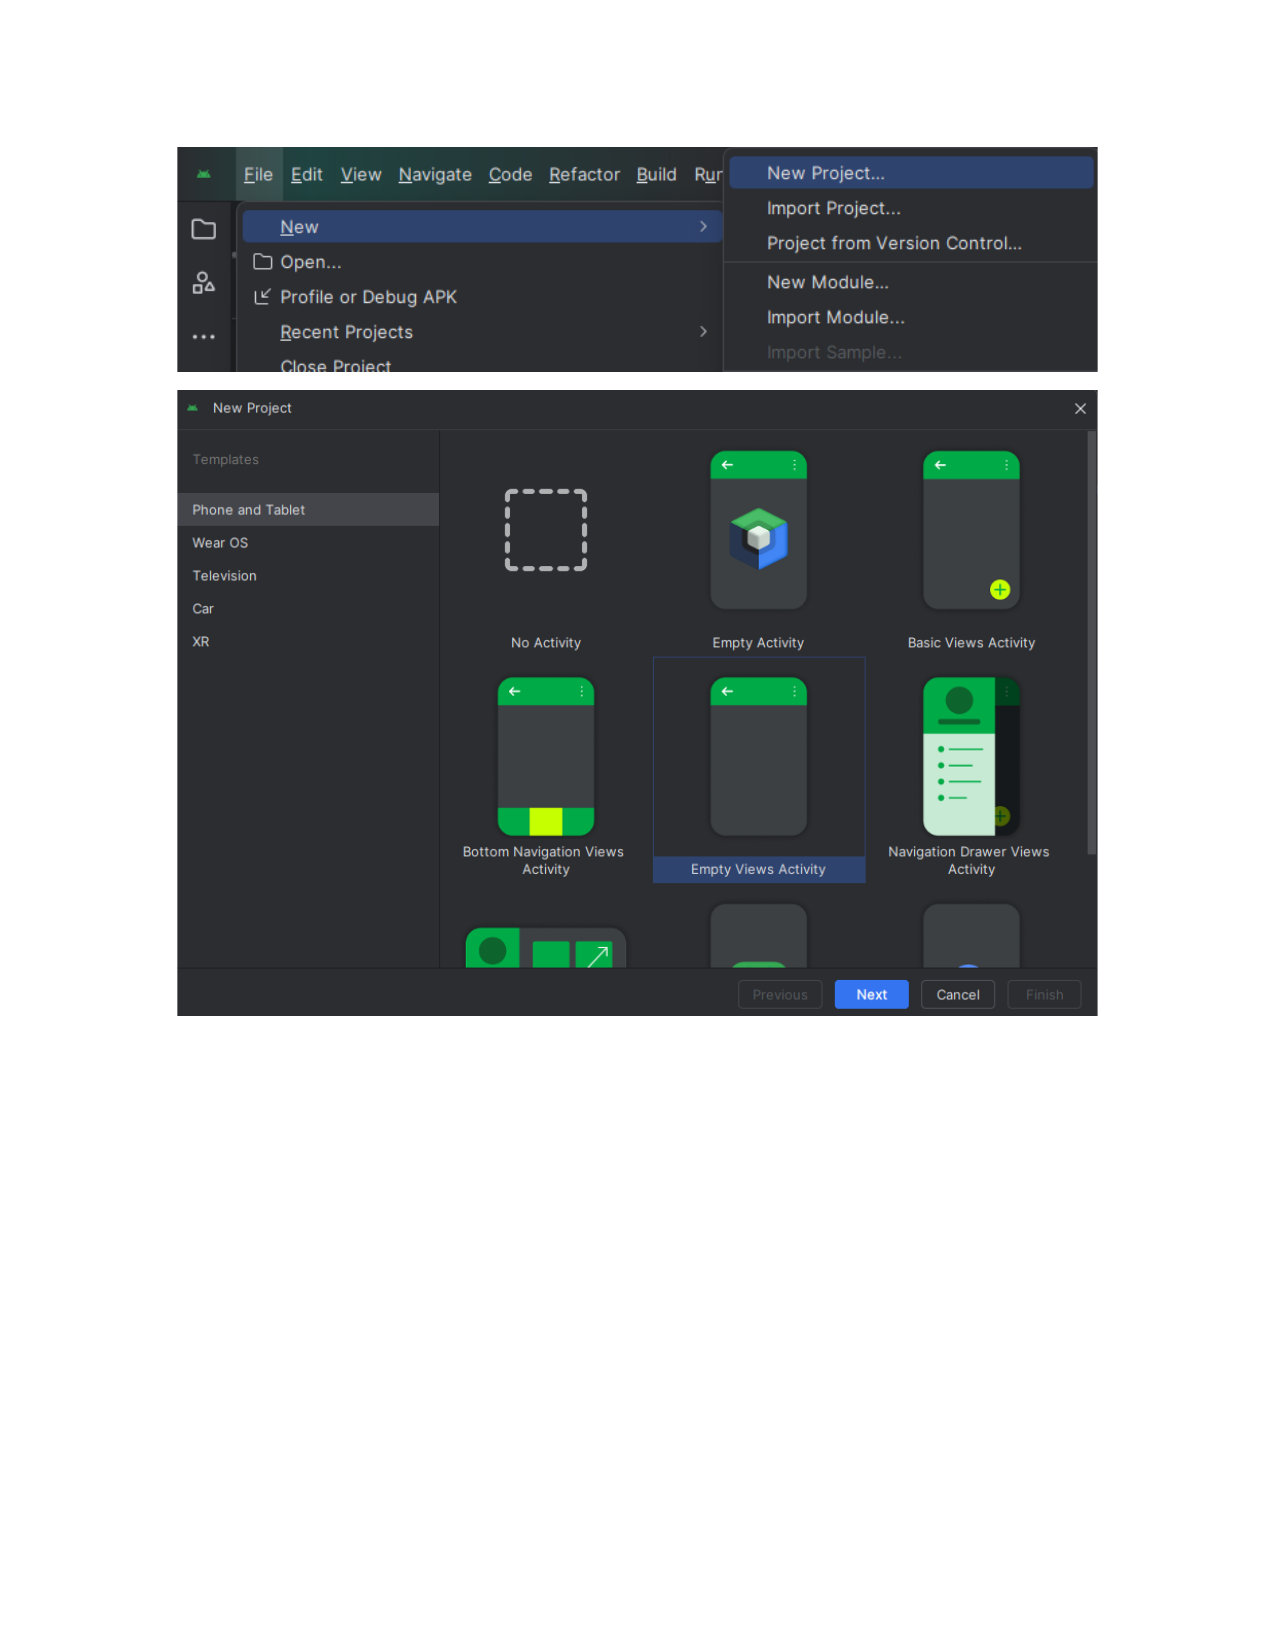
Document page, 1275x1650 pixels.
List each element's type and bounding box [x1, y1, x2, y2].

picture [177, 390, 1098, 1016]
picture [177, 147, 1098, 372]
